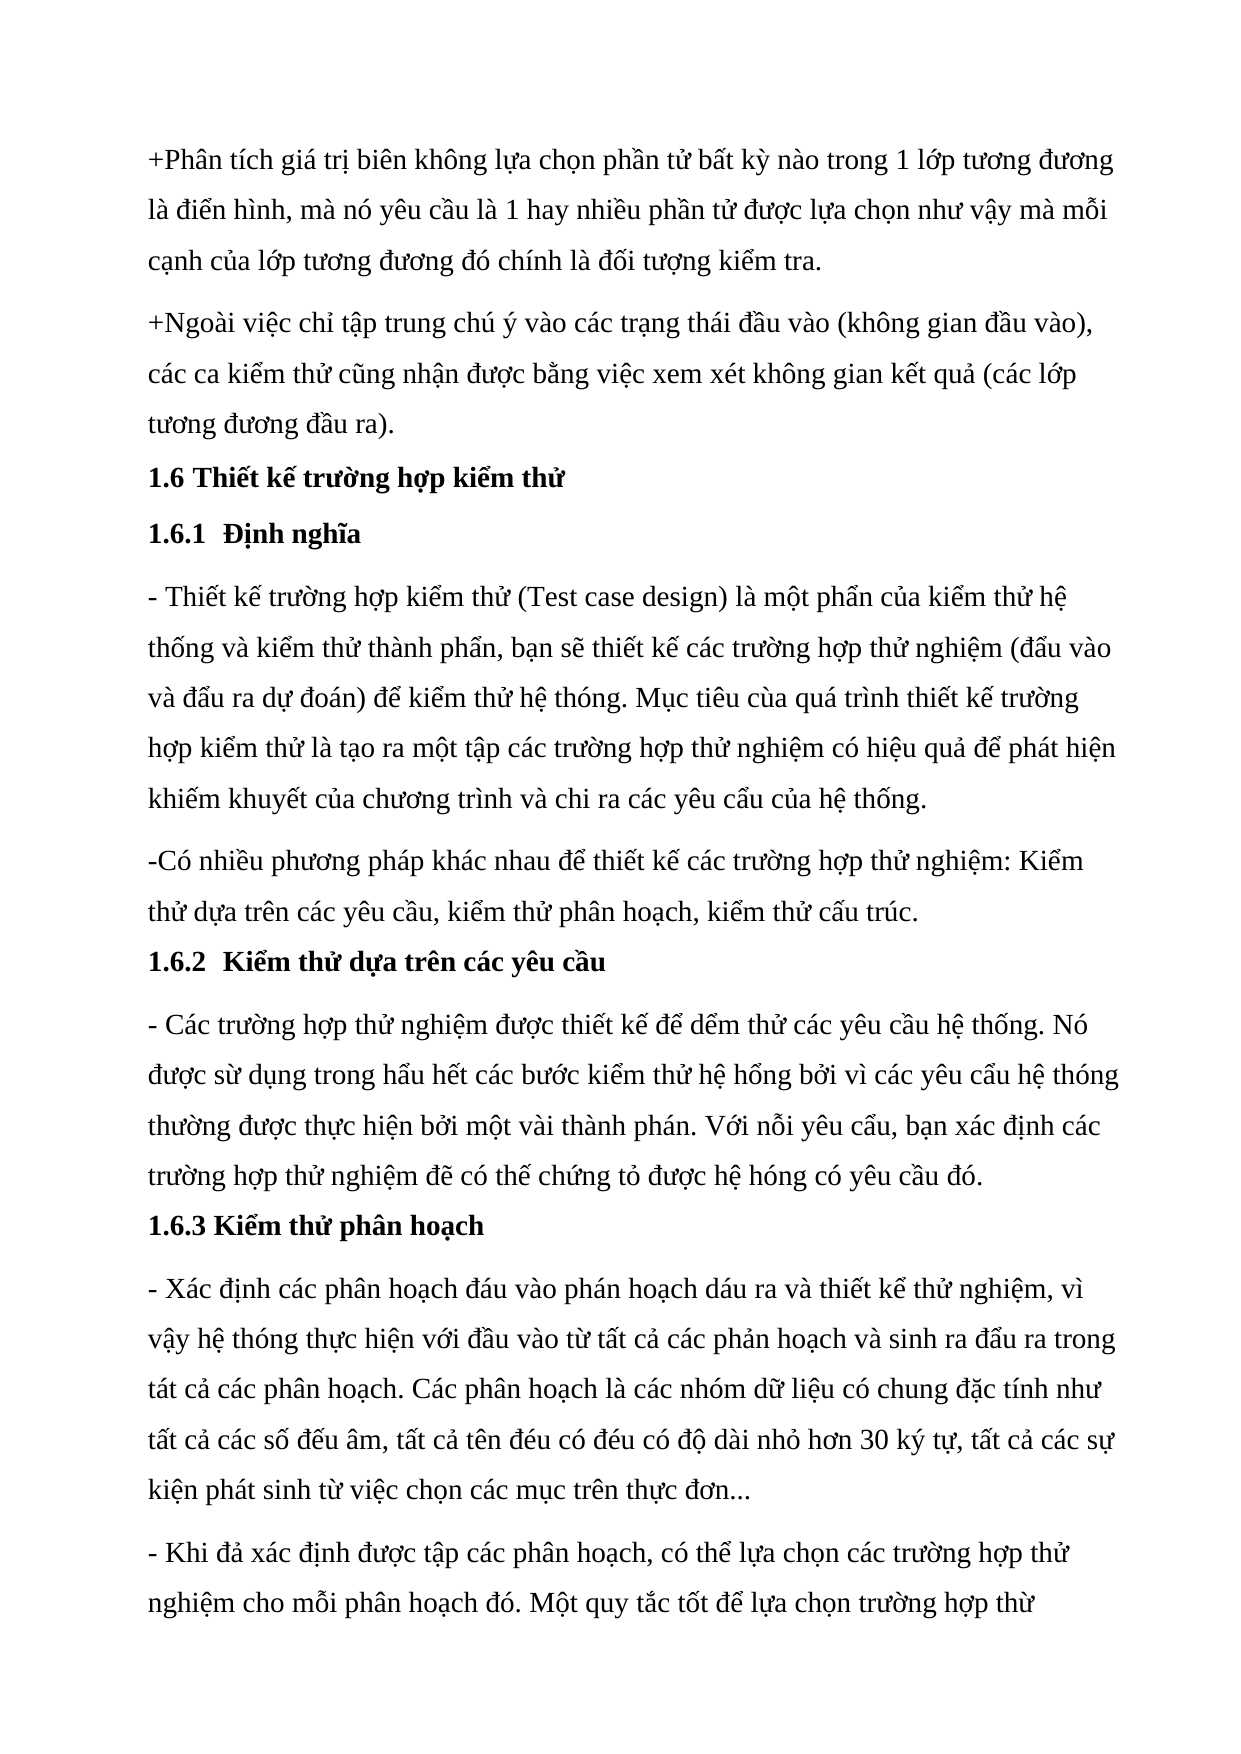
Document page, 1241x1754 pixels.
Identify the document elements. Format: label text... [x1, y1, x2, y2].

text - Các trường hợp thử nghiệm được thiết kế để dểm thử các yêu cầu hệ thống. Nó được sừ dụng trong hẩu hết các bước kiểm thử hệ hổng bởi vì các yêu cẩu hệ thóng thường được thực hiện bởi một vài thành phán. Với nỗi yêu cẩu, bạn xác định các trường hợp thử nghiệm đẽ có thế chứng tỏ được hệ hóng có yêu cầu đó. [148, 1007, 1122, 1191]
subtitle 1.6.3 Kiểm thử phân hoạch [148, 1208, 1122, 1242]
text - Thiết kế trường hợp kiểm thử (Test case design) là một phẩn của kiểm thử hệ thống và kiểm thử thành phẩn, bạn sẽ thiết kế các trường hợp thử nghiệm (đẩu vào và đẩu ra dự đoán) để kiểm thử hệ thóng. Mục tiêu cùa quá trình thiết kế trường hợp kiểm thử là tạo ra một tập các trường hợp thử nghiệm có hiệu quả để phát hiện khiếm khuyết của chương trình và chi ra các yêu cẩu của hệ thống. [148, 579, 1122, 814]
text - Xác định các phân hoạch đáu vào phán hoạch dáu ra và thiết kể thử nghiệm, vì vậy hệ thóng thực hiện với đầu vào từ tất cả các phản hoạch và sinh ra đẩu ra trong tát cả các phân hoạch. Các phân hoạch là các nhóm dữ liệu có chung đặc tính như tất cả các số đếu âm, tất cả tên đéu có đéu có độ dài nhỏ hơn 30 ký tự, tất cả các sự kiện phát sinh từ việc chọn các mục trên thực đơn... [148, 1271, 1122, 1506]
text +Ngoài việc chỉ tập trung chú ý vào các trạng thái đầu vào (không gian đầu vào), các ca kiểm thử cũng nhận được bằng việc xem xét không gian kết quả (các lớp tương đương đầu ra). [148, 306, 1122, 440]
text +Phân tích giá trị biên không lựa chọn phần tử bất kỳ nào trong 1 lớp tương đương là điển hình, mà nó yêu cầu là 1 hay nhiều phần tử được lựa chọn như vậy mà mỗi cạnh của lớp tương đương đó chính là đối tượng kiểm tra. [148, 142, 1122, 276]
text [148, 1535, 1122, 1619]
text -Có nhiều phương pháp khác nhau để thiết kế các trường hợp thử nghiệm: Kiểm thử dựa trên các yêu cầu, kiểm thử phân hoạch, kiểm thử cấu trúc. [148, 843, 1122, 927]
subtitle Thiết kế trường hợp kiểm thử [148, 461, 1122, 494]
subtitle Kiểm thử dựa trên các yêu cầu [148, 944, 1122, 978]
subtitle Định nghĩa [148, 517, 1122, 550]
